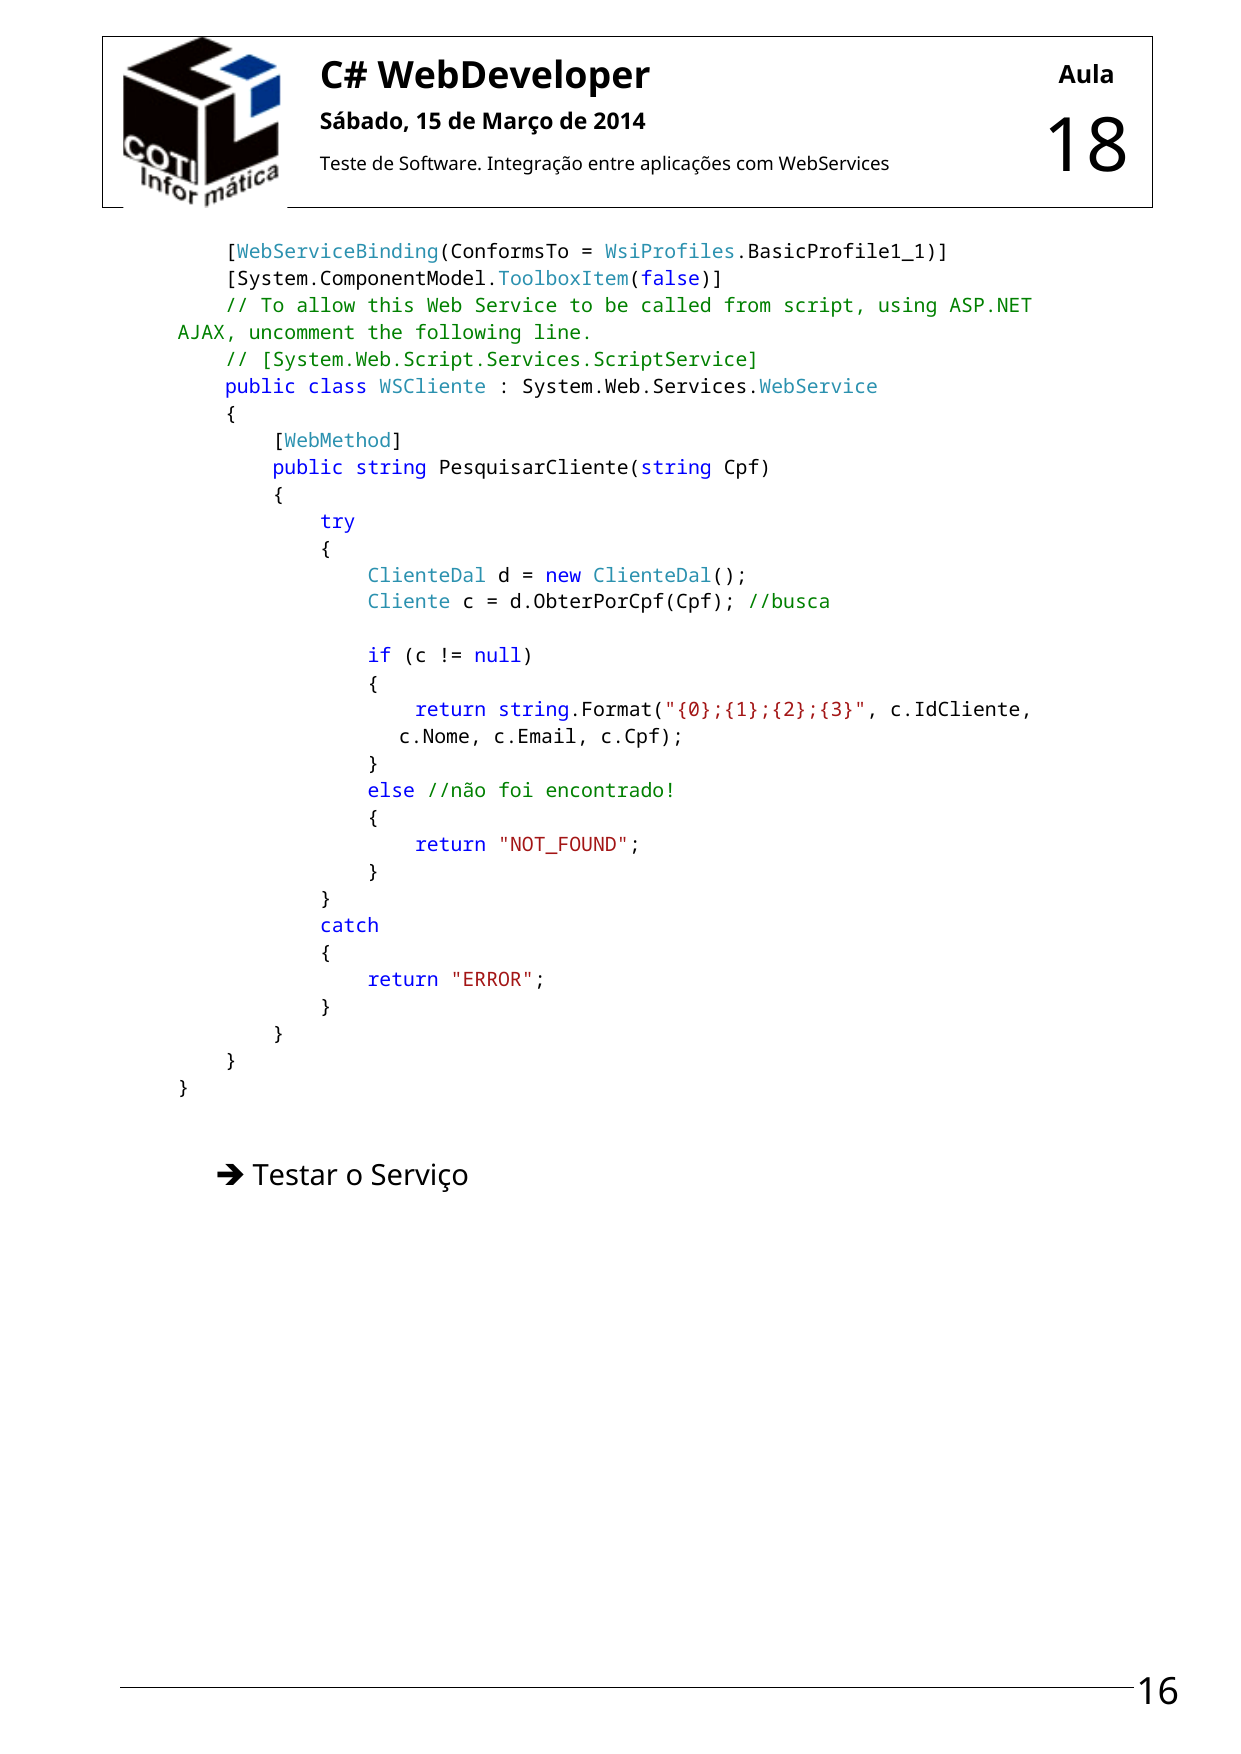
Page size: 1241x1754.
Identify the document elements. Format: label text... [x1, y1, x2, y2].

text [WebMethod] [177, 426, 1063, 453]
text { [177, 480, 1063, 507]
text } [177, 1073, 1063, 1100]
text try [177, 507, 1063, 534]
text [System.ComponentModel.ToolboxItem(false)] [177, 264, 1063, 291]
text { [177, 399, 1063, 426]
text [WebServiceBinding(ConformsTo = WsiProfiles.BasicProfile1_1)] [177, 237, 1063, 264]
text Cliente c = d.ObterPorCpf(Cpf); //busca [177, 588, 1063, 615]
text } [177, 750, 1063, 777]
text } [177, 1019, 1063, 1046]
text if (c != null) [177, 642, 1063, 669]
text } [177, 1046, 1063, 1073]
text return "ERROR"; [177, 966, 1063, 992]
text { [177, 804, 1063, 831]
text catch [177, 912, 1063, 938]
text else //não foi encontrado! [177, 777, 1063, 804]
text ClienteDal d = new ClienteDal(); [177, 561, 1063, 588]
text { [177, 534, 1063, 561]
text } [177, 858, 1063, 884]
text { [177, 938, 1063, 966]
text // To allow this Web Service to be called from script, using ASP.NET AJAX, uncomment the following line. [177, 291, 1063, 345]
text } [177, 884, 1063, 912]
text { [177, 669, 1063, 696]
list Testar o Serviço [215, 1154, 1063, 1194]
text // [System.Web.Script.Services.ScriptService] [177, 345, 1063, 372]
text return "NOT_FOUND"; [177, 831, 1063, 858]
text c.Nome, c.Email, c.Cpf); [325, 723, 1063, 750]
text } [177, 992, 1063, 1019]
text return string.Format("{0};{1};{2};{3}", c.IdCliente, [177, 696, 1063, 723]
text public class WSCliente : System.Web.Services.WebService [177, 372, 1063, 399]
text public string PesquisarCliente(string Cpf) [177, 453, 1063, 480]
